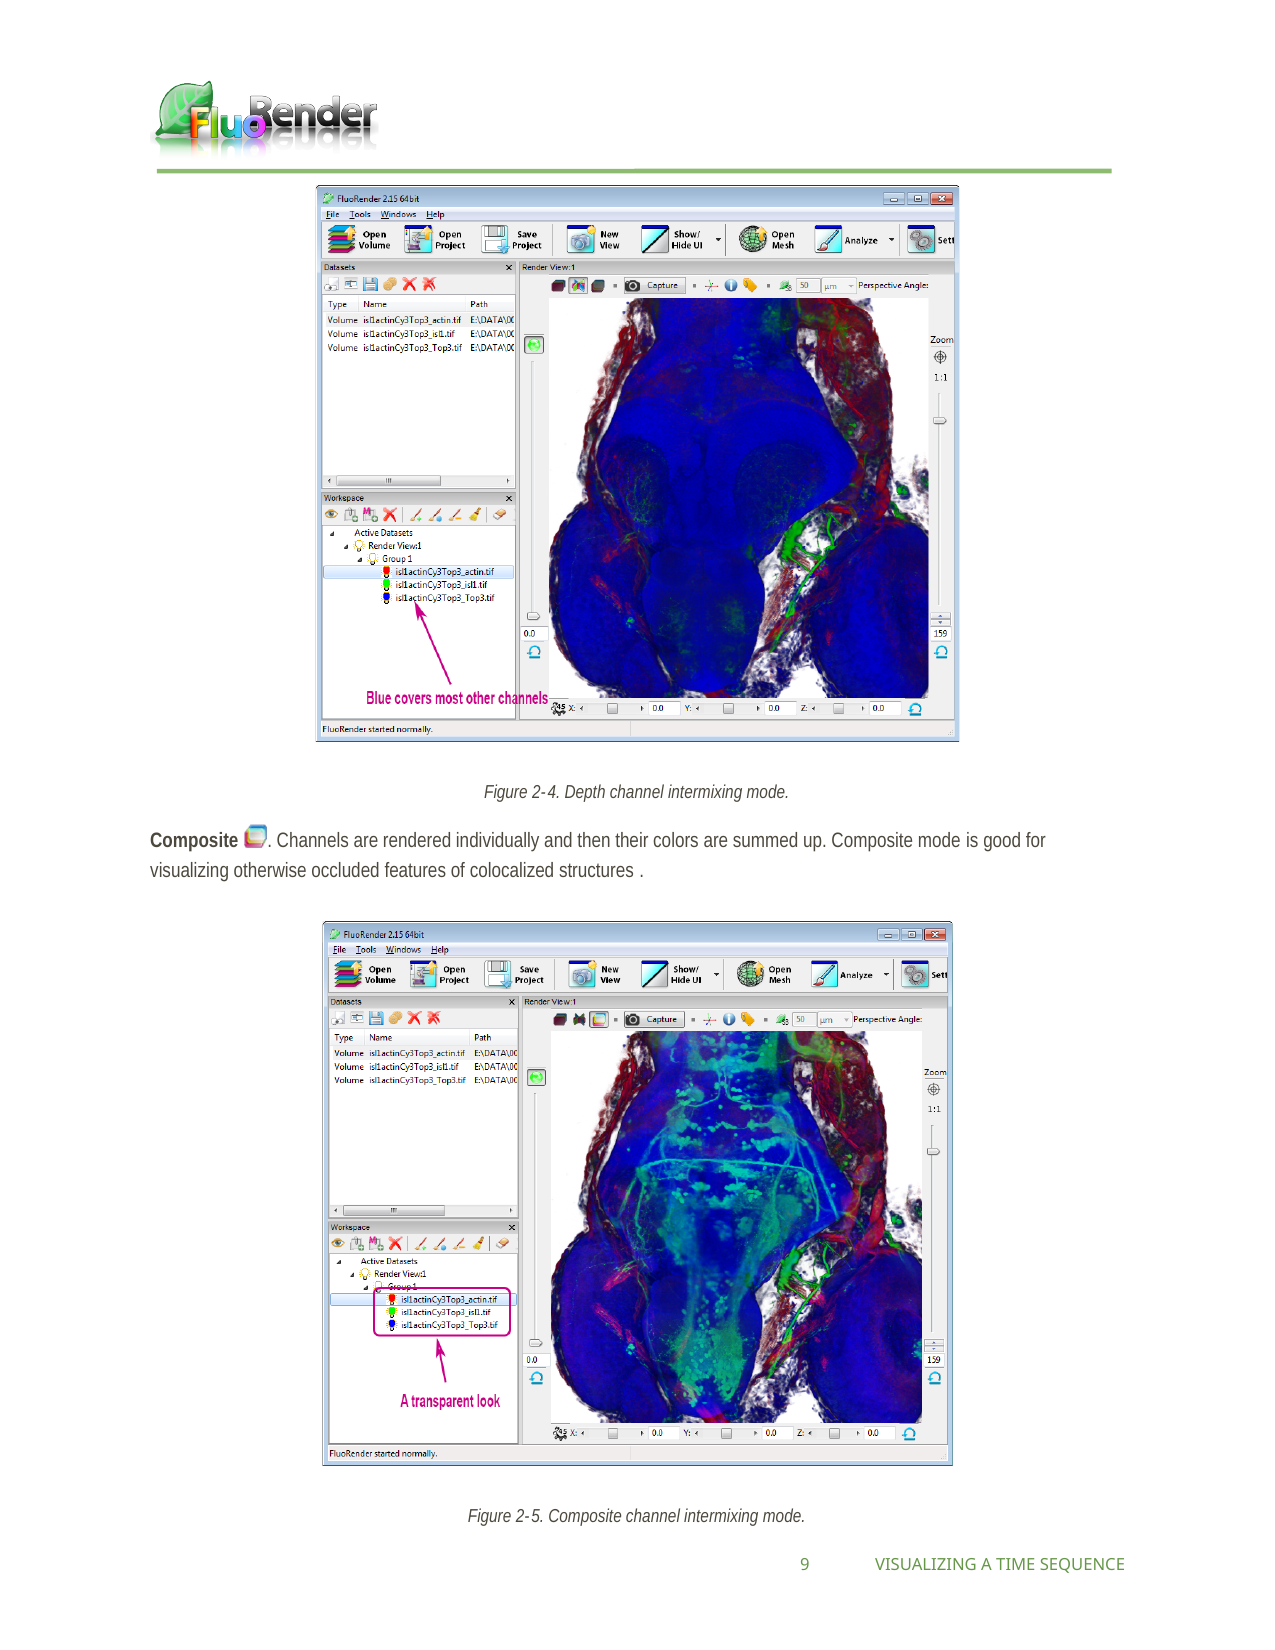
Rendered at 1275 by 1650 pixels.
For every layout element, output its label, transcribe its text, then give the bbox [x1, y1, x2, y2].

picture [243, 823, 267, 848]
text Composite . Channels are rendered individually and then their colors are summed up. Composite mode is good for visualizing otherwise occluded features of colocalized structures . [150, 823, 1125, 882]
picture [150, 75, 379, 162]
picture [315, 185, 960, 742]
picture [322, 921, 953, 1466]
